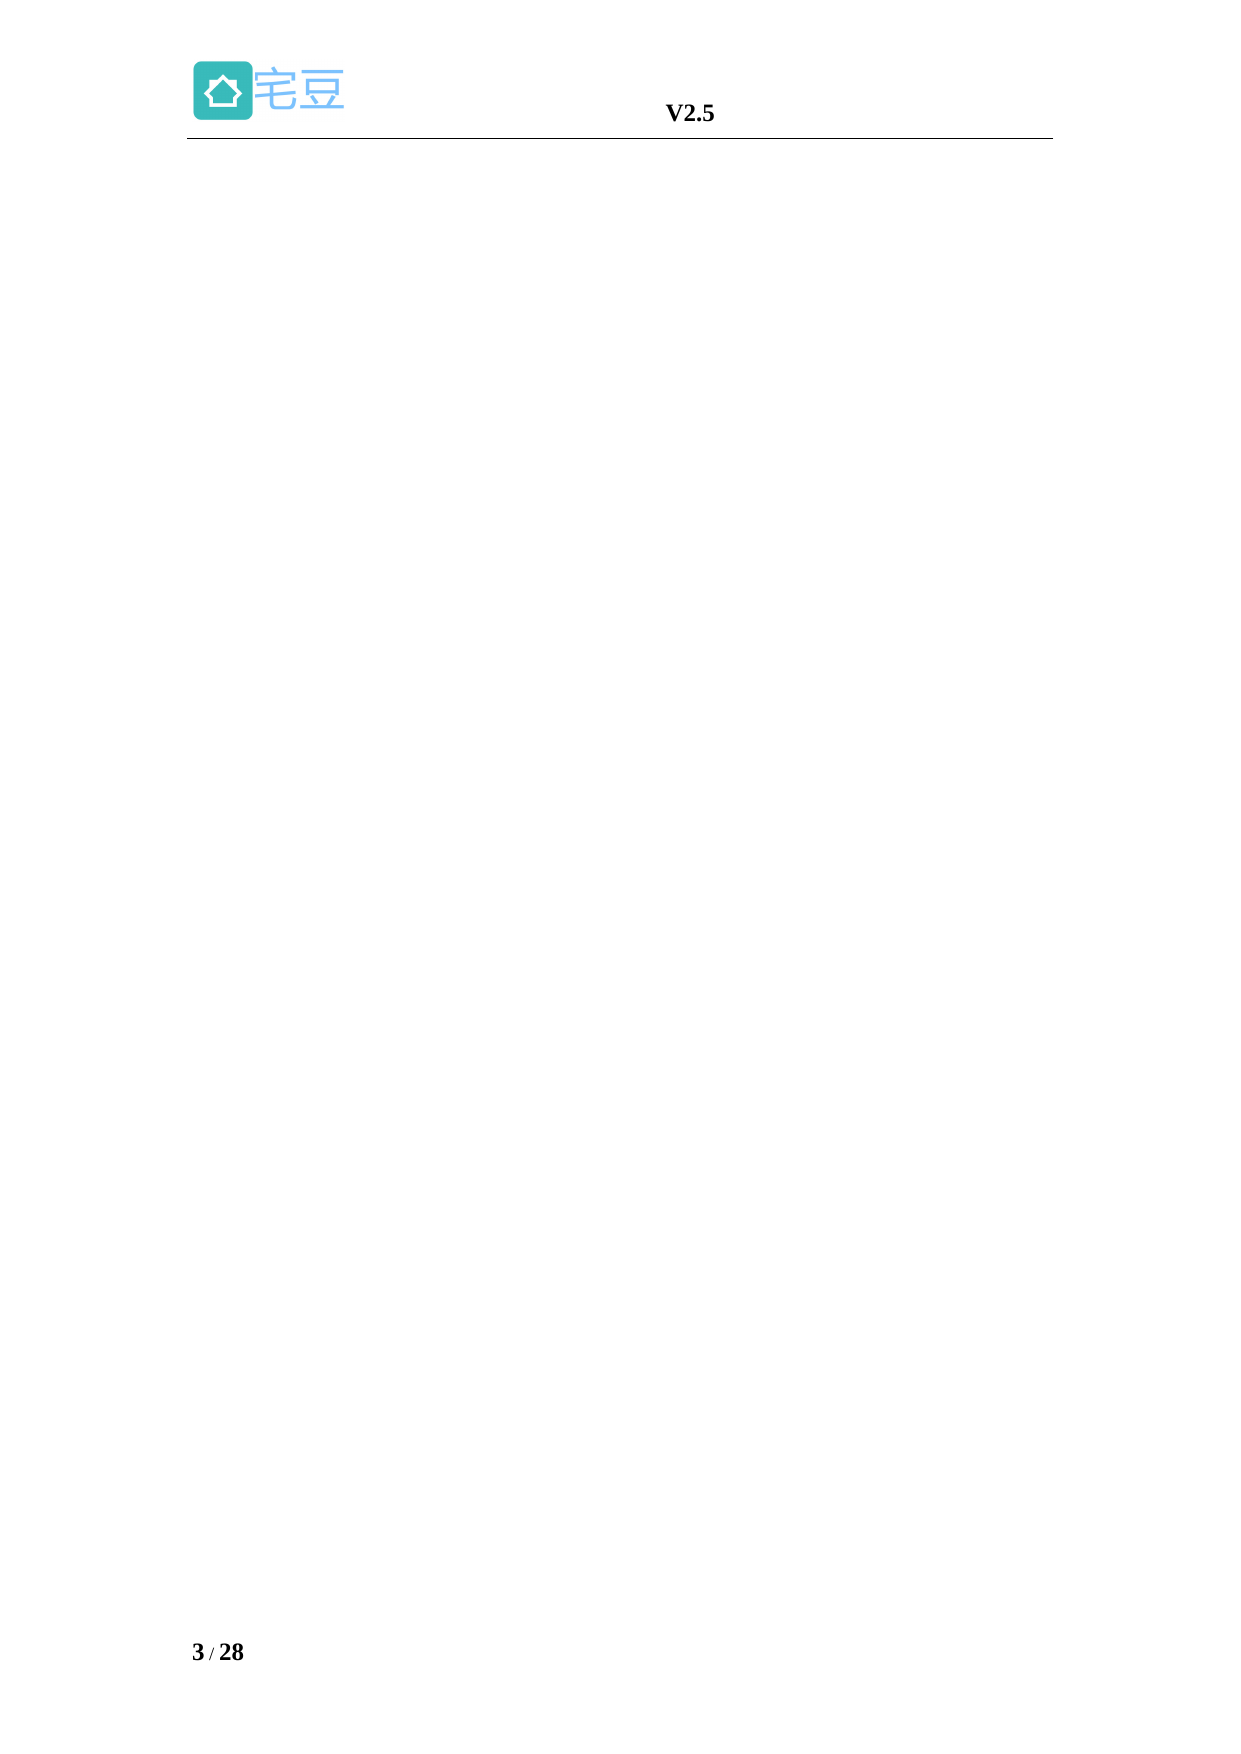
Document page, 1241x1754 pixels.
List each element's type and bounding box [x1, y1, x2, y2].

picture [191, 59, 345, 122]
